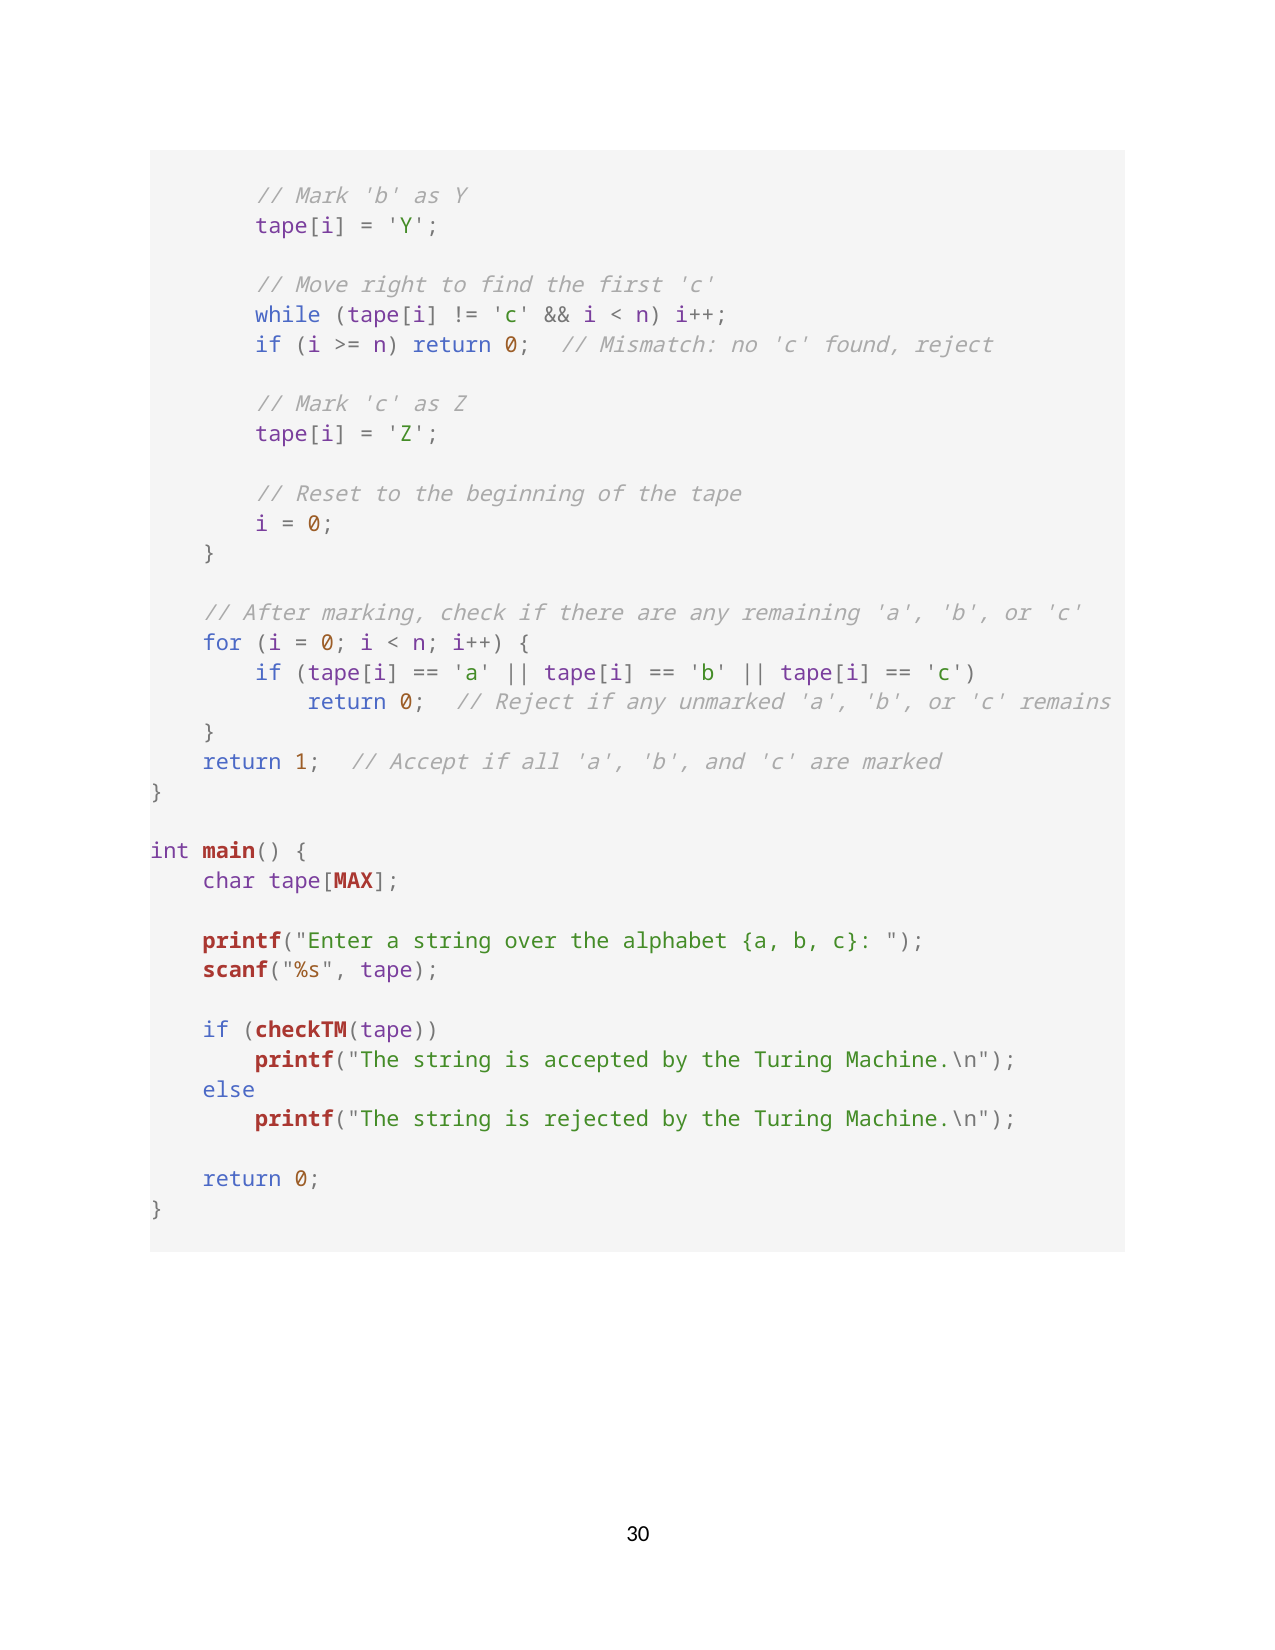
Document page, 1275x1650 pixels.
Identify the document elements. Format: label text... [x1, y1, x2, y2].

text // Move right to find the first 'c' [150, 269, 1125, 299]
text printf("The string is accepted by the Turing Machine.\n"); [150, 1044, 1125, 1073]
text } [150, 776, 1125, 805]
text tape[i] = 'Z'; [150, 418, 1125, 448]
text // Reset to the beginning of the tape [150, 478, 1125, 507]
text // After marking, check if there are any remaining 'a', 'b', or 'c' [150, 597, 1125, 627]
text if (tape[i] == 'a' || tape[i] == 'b' || tape[i] == 'c') [150, 656, 1125, 686]
text } [150, 537, 1125, 567]
text } [150, 1193, 1125, 1222]
text tape[i] = 'Y'; [150, 209, 1125, 239]
text else [150, 1073, 1125, 1103]
text // Mark 'c' as Z [150, 388, 1125, 418]
text scanf("%s", tape); [150, 954, 1125, 984]
text while (tape[i] != 'c' && i < n) i++; [150, 299, 1125, 329]
text return 1; // Accept if all 'a', 'b', and 'c' are marked [150, 746, 1125, 776]
text char tape[MAX]; [150, 865, 1125, 895]
text if (i >= n) return 0; // Mismatch: no 'c' found, reject [150, 329, 1125, 358]
text int main() { [150, 835, 1125, 865]
text } [150, 716, 1125, 746]
text // Mark 'b' as Y [150, 180, 1125, 209]
text if (checkTM(tape)) [150, 1014, 1125, 1044]
text for (i = 0; i < n; i++) { [150, 627, 1125, 656]
text return 0; // Reject if any unmarked 'a', 'b', or 'c' remains [150, 686, 1125, 716]
text printf("Enter a string over the alphabet {a, b, c}: "); [150, 924, 1125, 954]
text i = 0; [150, 507, 1125, 537]
text return 0; [150, 1163, 1125, 1193]
text printf("The string is rejected by the Turing Machine.\n"); [150, 1103, 1125, 1133]
